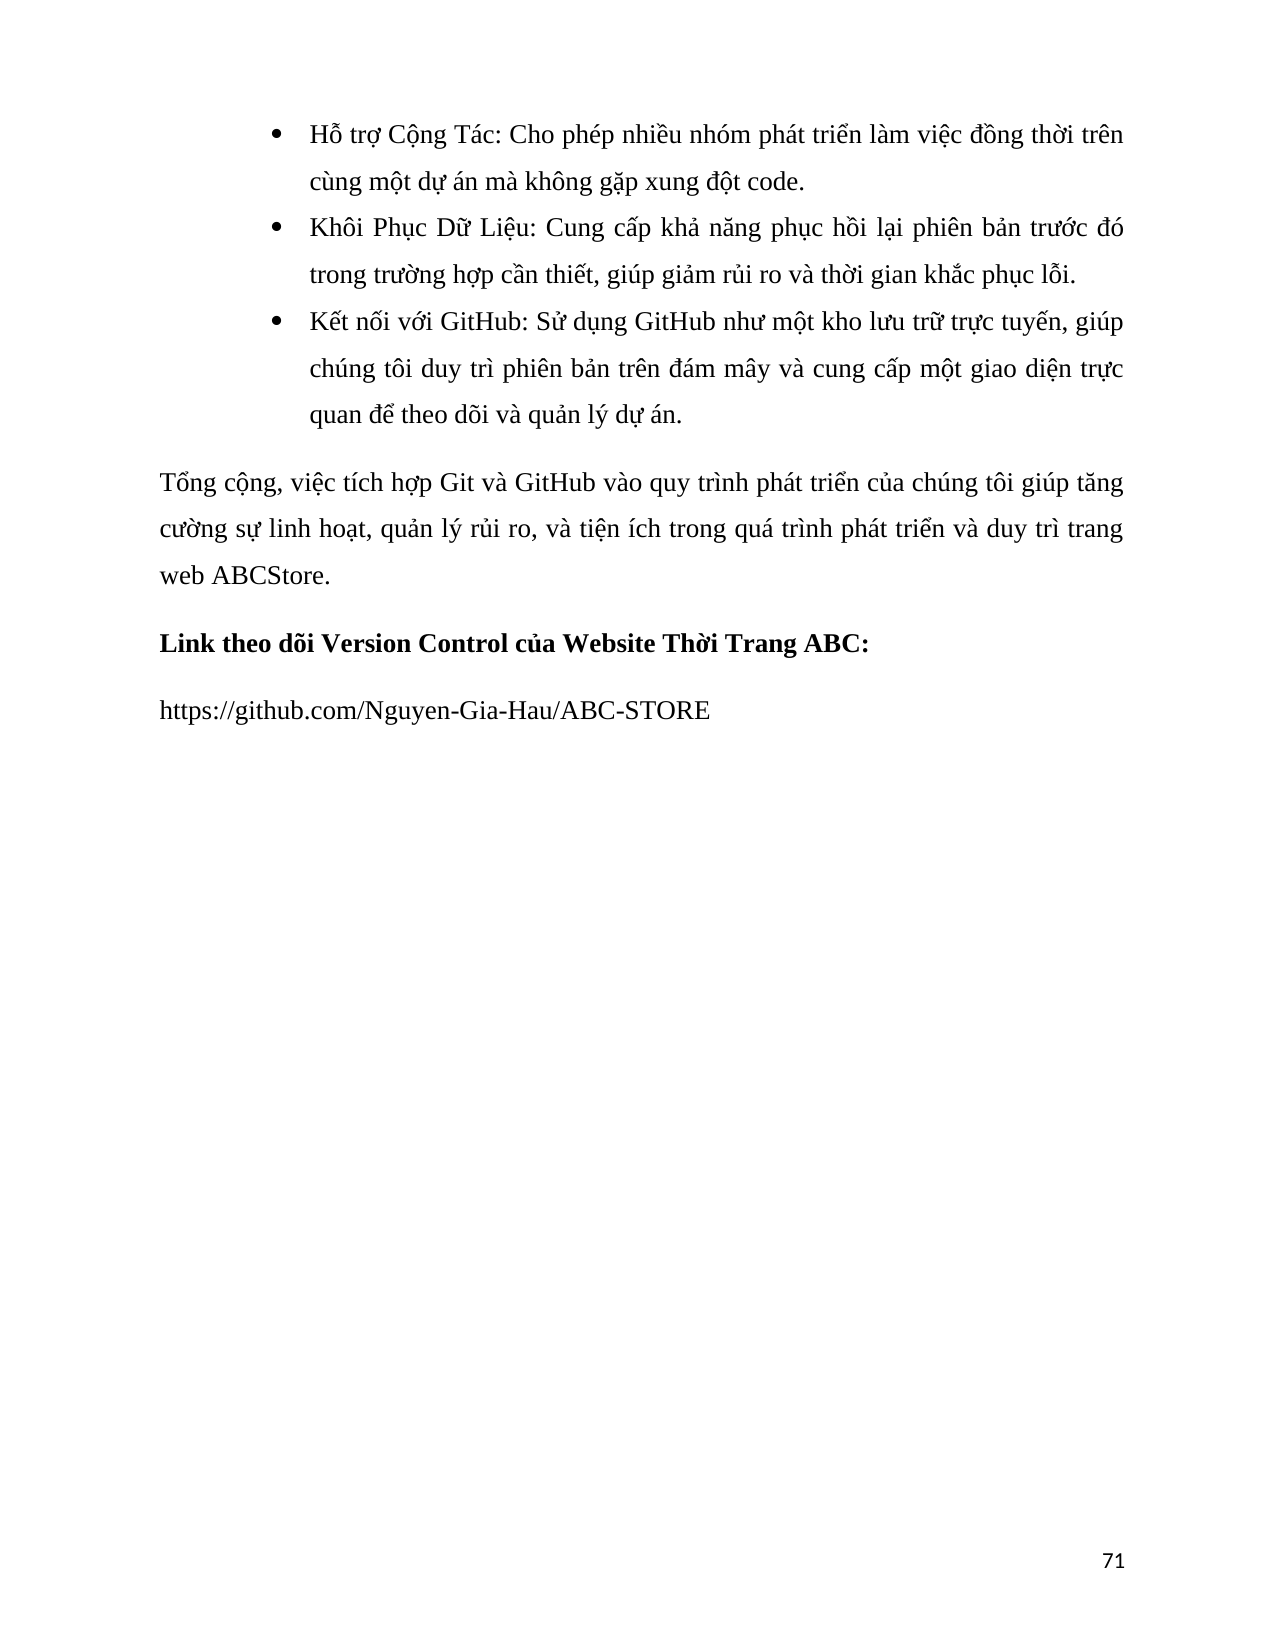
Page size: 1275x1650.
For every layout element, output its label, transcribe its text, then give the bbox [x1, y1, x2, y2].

text Link theo dõi Version Control của Website Thời Trang ABC: [159, 627, 1125, 658]
text Tổng cộng, việc tích hợp Git và GitHub vào quy trình phát triển của chúng tôi giúp tăng cường sự linh hoạt, quản lý rủi ro, và tiện ích trong quá trình phát triển và duy trì trang web ABCStore. [159, 466, 1125, 590]
list Kết nối với GitHub: Sử dụng GitHub như một kho lưu trữ trực tuyến, giúp chúng tôi duy trì phiên bản trên đám mây và cung cấp một giao diện trực quan để theo dõi và quản lý dự án. [272, 305, 1125, 429]
list Hỗ trợ Cộng Tác: Cho phép nhiều nhóm phát triển làm việc đồng thời trên cùng một dự án mà không gặp xung đột code. [272, 118, 1125, 196]
list Khôi Phục Dữ Liệu: Cung cấp khả năng phục hồi lại phiên bản trước đó trong trường hợp cần thiết, giúp giảm rủi ro và thời gian khắc phục lỗi. [272, 212, 1125, 289]
text https://github.com/Nguyen-Gia-Hau/ABC-STORE [159, 694, 1125, 725]
